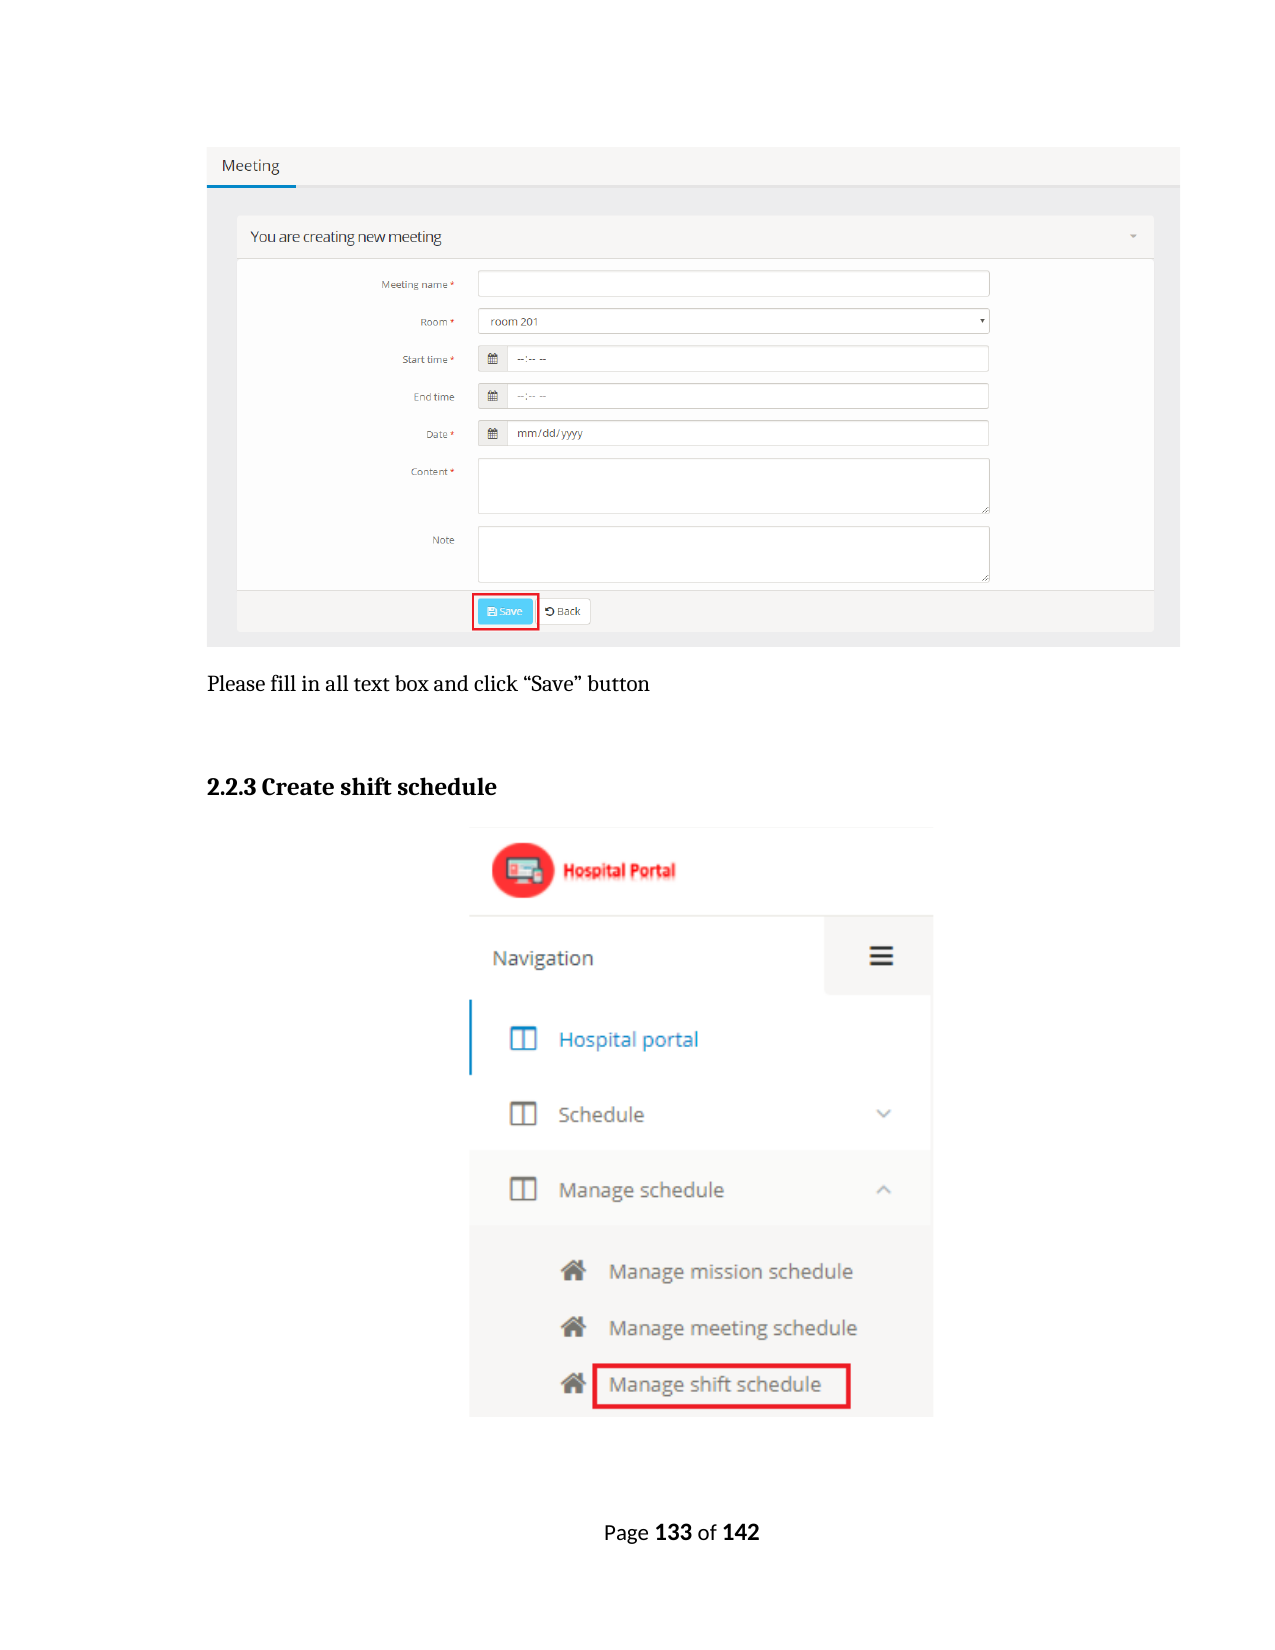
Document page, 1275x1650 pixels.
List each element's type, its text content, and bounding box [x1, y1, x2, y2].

text Please fill in all text box and click “Save” button [207, 671, 1157, 697]
text 2.2.3 Create shift schedule [207, 773, 1157, 802]
picture [469, 827, 934, 1417]
picture [206, 147, 1181, 647]
